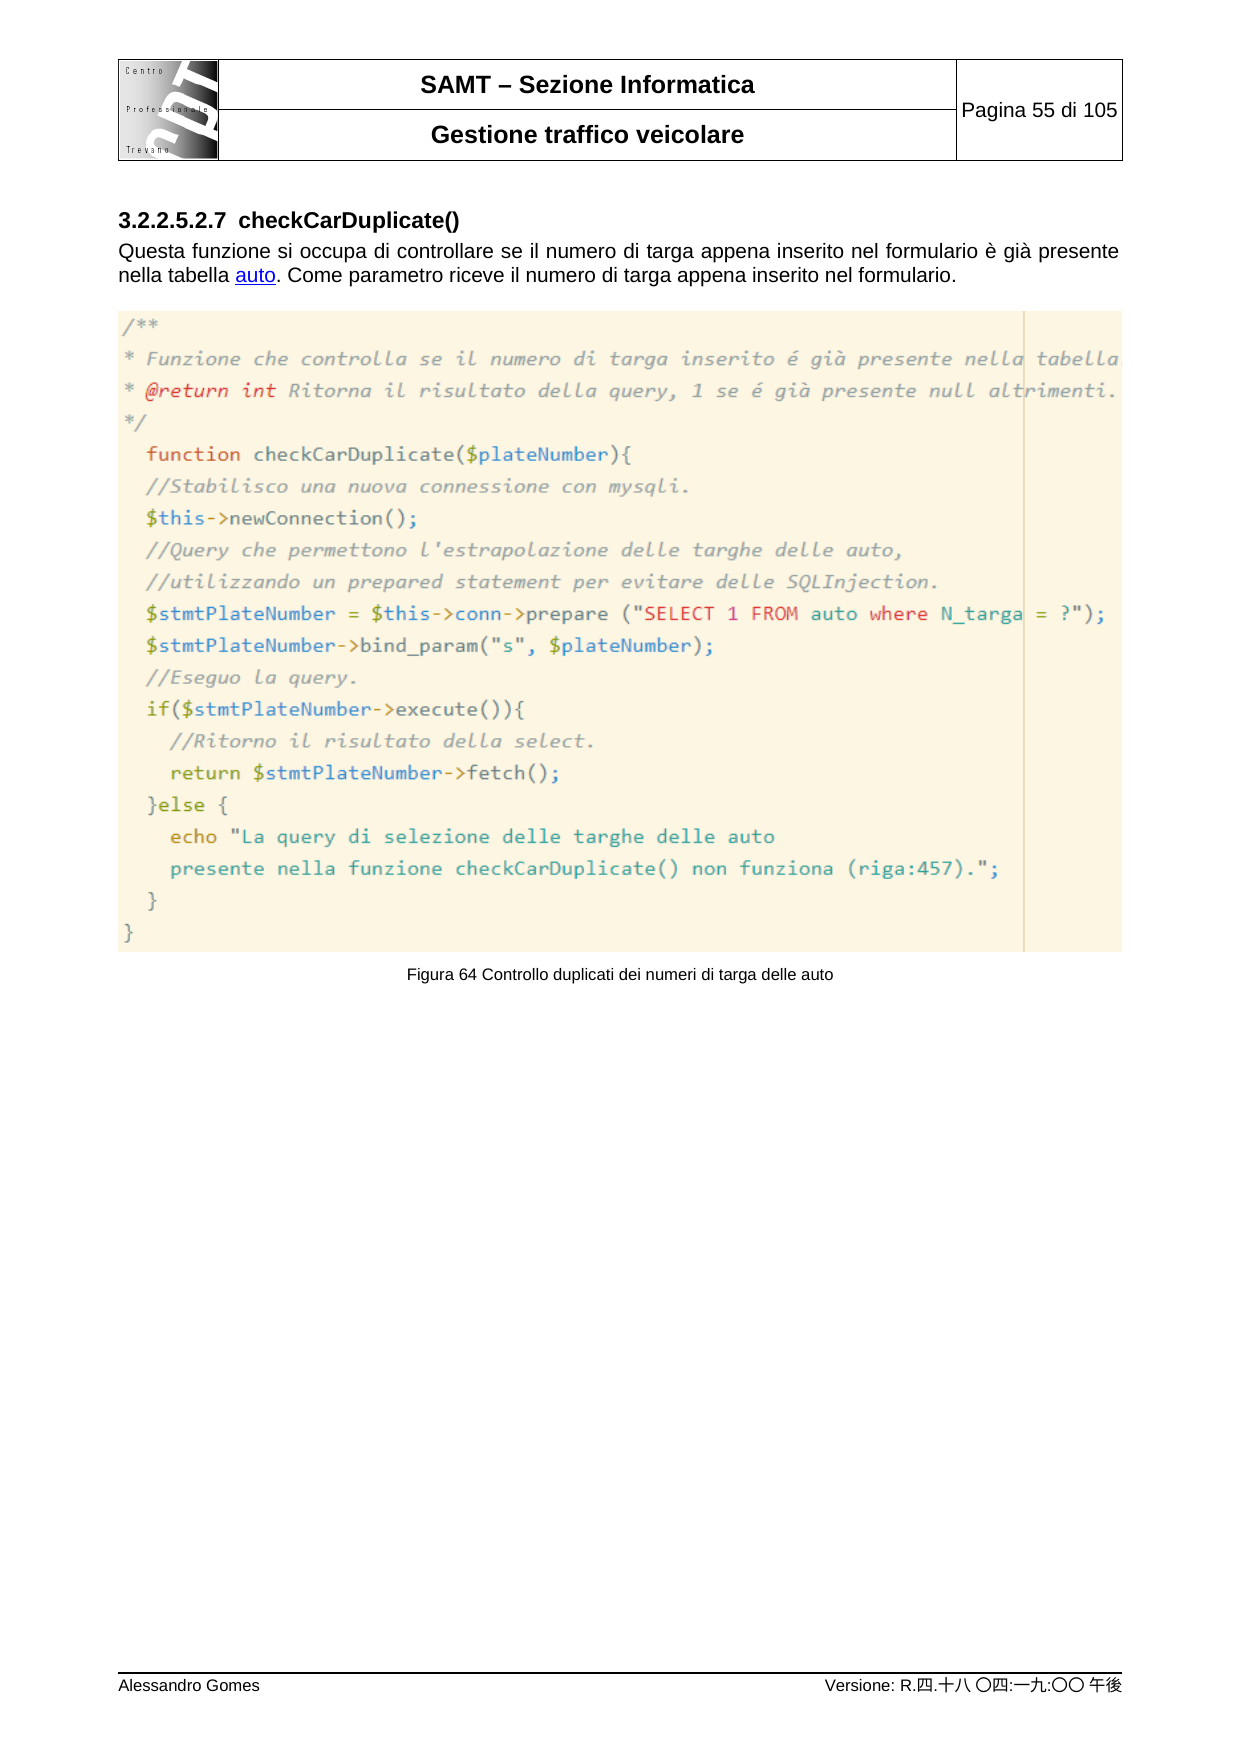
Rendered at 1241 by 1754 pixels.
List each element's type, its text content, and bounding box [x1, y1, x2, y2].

subtitle checkCarDuplicate() [118, 207, 1122, 233]
text Questa funzione si occupa di controllare se il numero di targa appena inserito nel formulario è già presente nella tabella auto. Come parametro riceve il numero di targa appena inserito nel formulario. [118, 239, 1122, 287]
picture [118, 60, 218, 159]
picture [118, 311, 1123, 952]
text Figura 64 Controllo duplicati dei numeri di targa delle auto [118, 964, 1122, 983]
